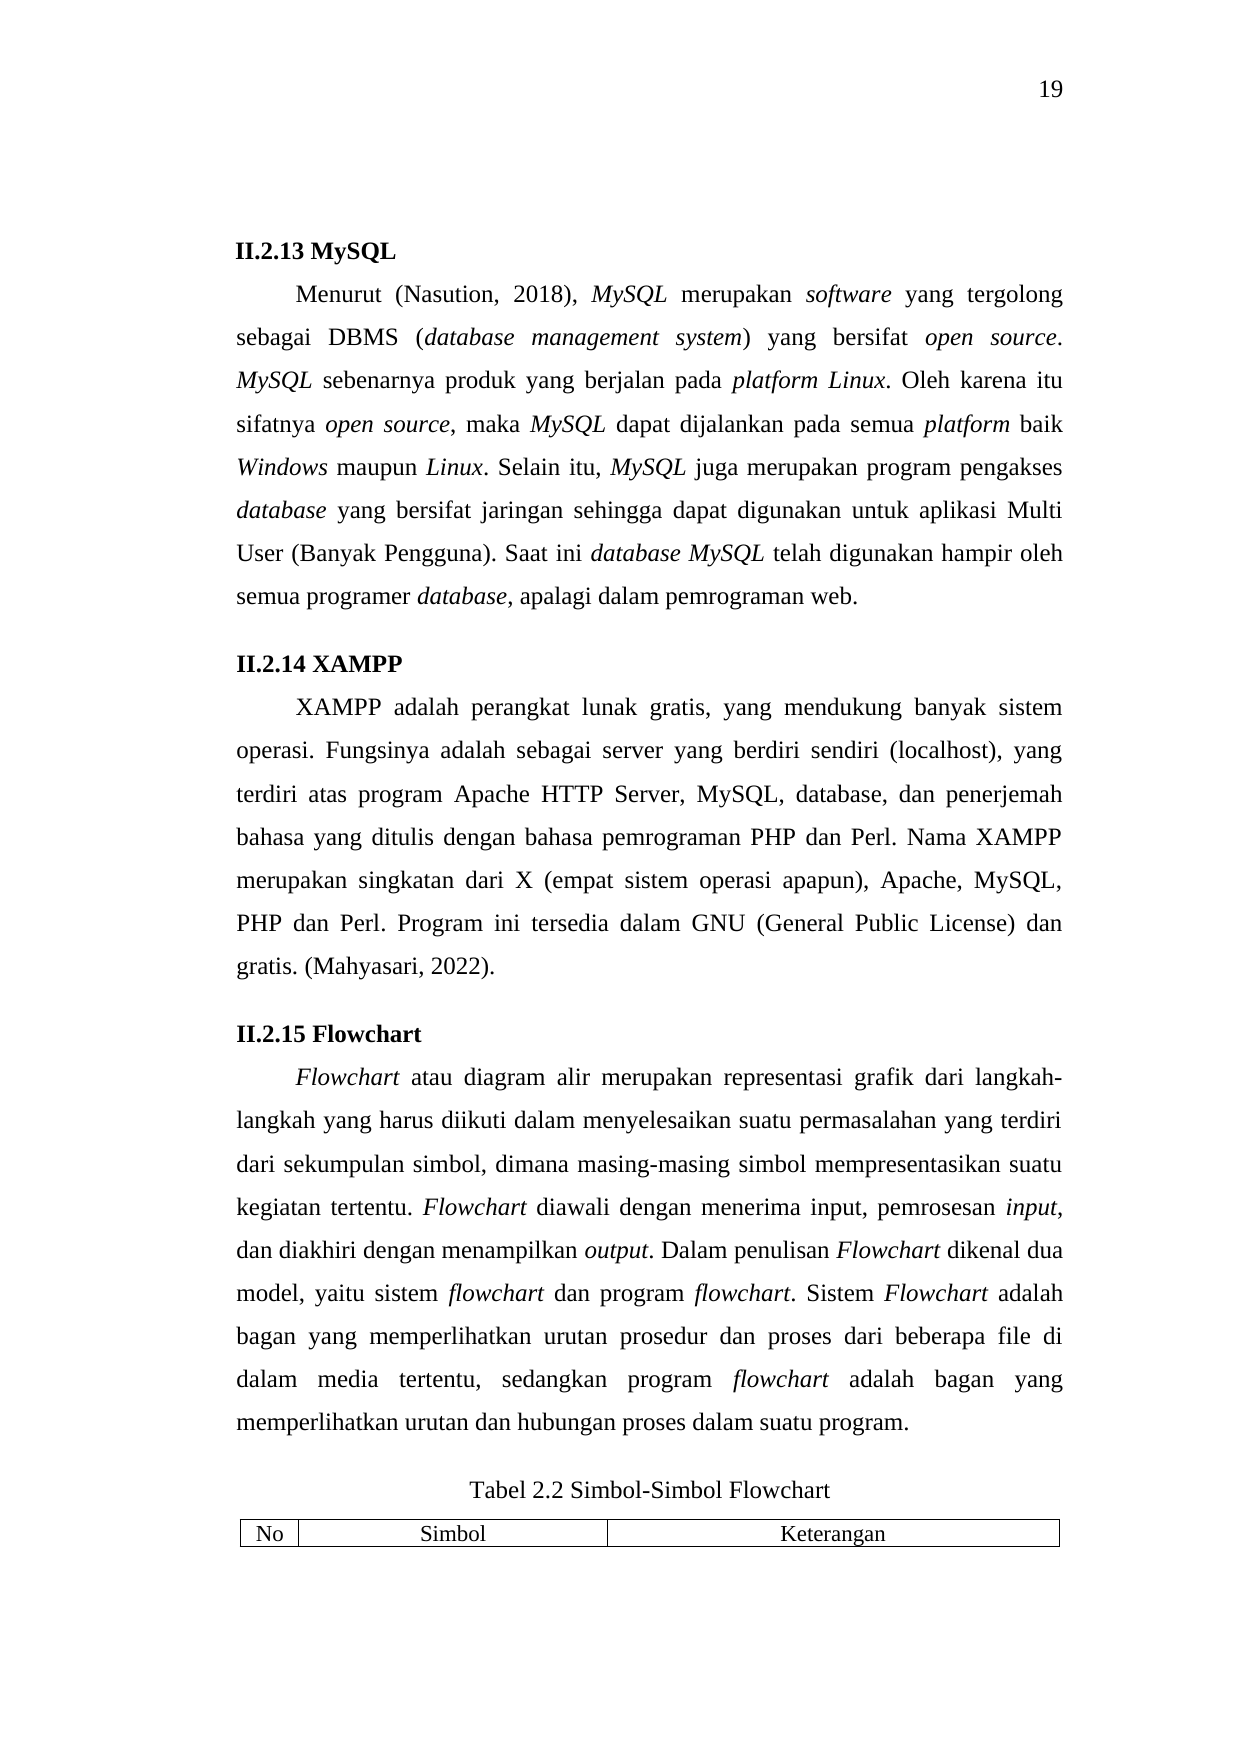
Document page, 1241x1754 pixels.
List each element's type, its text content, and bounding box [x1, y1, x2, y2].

text XAMPP adalah perangkat lunak gratis, yang mendukung banyak sistem operasi. Fungsinya adalah sebagai server yang berdiri sendiri (localhost), yang terdiri atas program Apache HTTP Server, MySQL, database, dan penerjemah bahasa yang ditulis dengan bahasa pemrograman PHP dan Perl. Nama XAMPP merupakan singkatan dari X (empat sistem operasi apapun), Apache, MySQL, PHP dan Perl. Program ini tersedia dalam GNU (General Public License) dan gratis. . [236, 692, 1063, 980]
subtitle XAMPP [236, 649, 1063, 678]
text Tabel 2.2 Simbol-Simbol Flowchart [236, 1476, 1063, 1504]
table_header Simbol [299, 1520, 607, 1546]
subtitle Flowchart [236, 1019, 1063, 1048]
subtitle MySQL [235, 236, 1063, 265]
text Flowchart atau diagram alir merupakan representasi grafik dari langkah-langkah yang harus diikuti dalam menyelesaikan suatu permasalahan yang terdiri dari sekumpulan simbol, dimana masing-masing simbol mempresentasikan suatu kegiatan tertentu. Flowchart diawali dengan menerima input, pemrosesan input, dan diakhiri dengan menampilkan output. Dalam penulisan Flowchart dikenal dua model, yaitu sistem flowchart dan program flowchart. Sistem Flowchart adalah bagan yang memperlihatkan urutan prosedur dan proses dari beberapa file di dalam media tertentu, sedangkan program flowchart adalah bagan yang memperlihatkan urutan dan hubungan proses dalam suatu program. [236, 1062, 1063, 1436]
table_header Keterangan [608, 1520, 1059, 1546]
text Menurut , MySQL merupakan software yang tergolong sebagai DBMS (database management system) yang bersifat open source. MySQL sebenarnya produk yang berjalan pada platform Linux. Oleh karena itu sifatnya open source, maka MySQL dapat dijalankan pada semua platform baik Windows maupun Linux. Selain itu, MySQL juga merupakan program pengakses database yang bersifat jaringan sehingga dapat digunakan untuk aplikasi Multi User (Banyak Pengguna). Saat ini database MySQL telah digunakan hampir oleh semua programer database, apalagi dalam pemrograman web. [236, 279, 1063, 610]
table_header No [241, 1520, 298, 1546]
